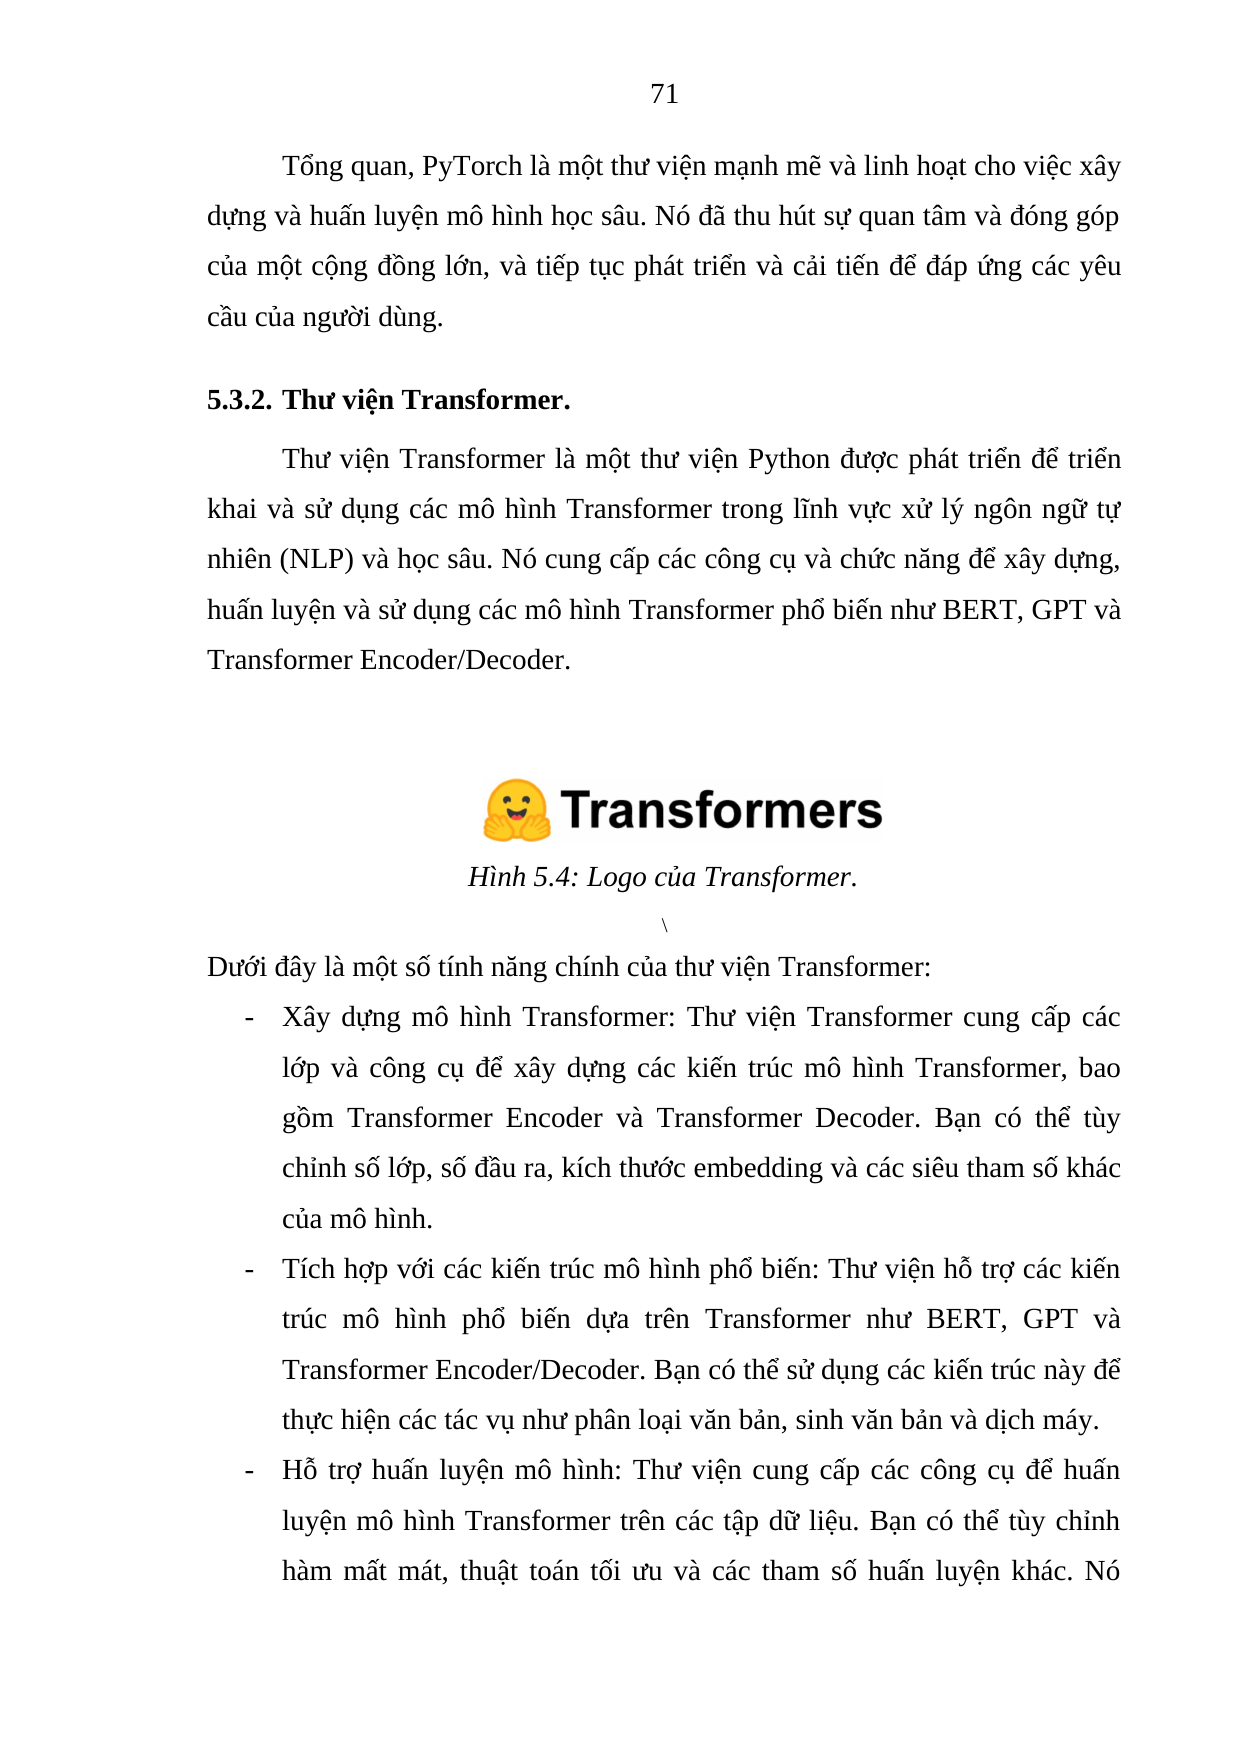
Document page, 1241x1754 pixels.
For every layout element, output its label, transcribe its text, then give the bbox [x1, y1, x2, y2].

list Xây dựng mô hình Transformer: Thư viện Transformer cung cấp các lớp và công cụ để xây dựng các kiến trúc mô hình Transformer, bao gồm Transformer Encoder và Transformer Decoder. Bạn có thể tùy chỉnh số lớp, số đầu ra, kích thước embedding và các siêu tham số khác của mô hình. [244, 999, 1122, 1234]
picture [483, 778, 883, 842]
text Hình 5.4: Logo của Transformer. [207, 859, 1122, 892]
text Tổng quan, PyTorch là một thư viện mạnh mẽ và linh hoạt cho việc xây dựng và huấn luyện mô hình học sâu. Nó đã thu hút sự quan tâm và đóng góp của một cộng đồng lớn, và tiếp tục phát triển và cải tiến để đáp ứng các yêu cầu của người dùng. [207, 148, 1122, 332]
list Tích hợp với các kiến trúc mô hình phổ biến: Thư viện hỗ trợ các kiến trúc mô hình phổ biến dựa trên Transformer như BERT, GPT và Transformer Encoder/Decoder. Bạn có thể sử dụng các kiến trúc này để thực hiện các tác vụ như phân loại văn bản, sinh văn bản và dịch máy. [244, 1251, 1122, 1436]
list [244, 1452, 1122, 1587]
text Thư viện Transformer là một thư viện Python được phát triển để triển khai và sử dụng các mô hình Transformer trong lĩnh vực xử lý ngôn ngữ tự nhiên (NLP) và học sâu. Nó cung cấp các công cụ và chức năng để xây dựng, huấn luyện và sử dụng các mô hình Transformer phổ biến như BERT, GPT và Transformer Encoder/Decoder. [207, 441, 1122, 676]
text Dưới đây là một số tính năng chính của thư viện Transformer: [207, 949, 1122, 983]
subtitle 5.3.2. Thư viện Transformer. [207, 382, 1122, 416]
text \ [207, 913, 1122, 937]
